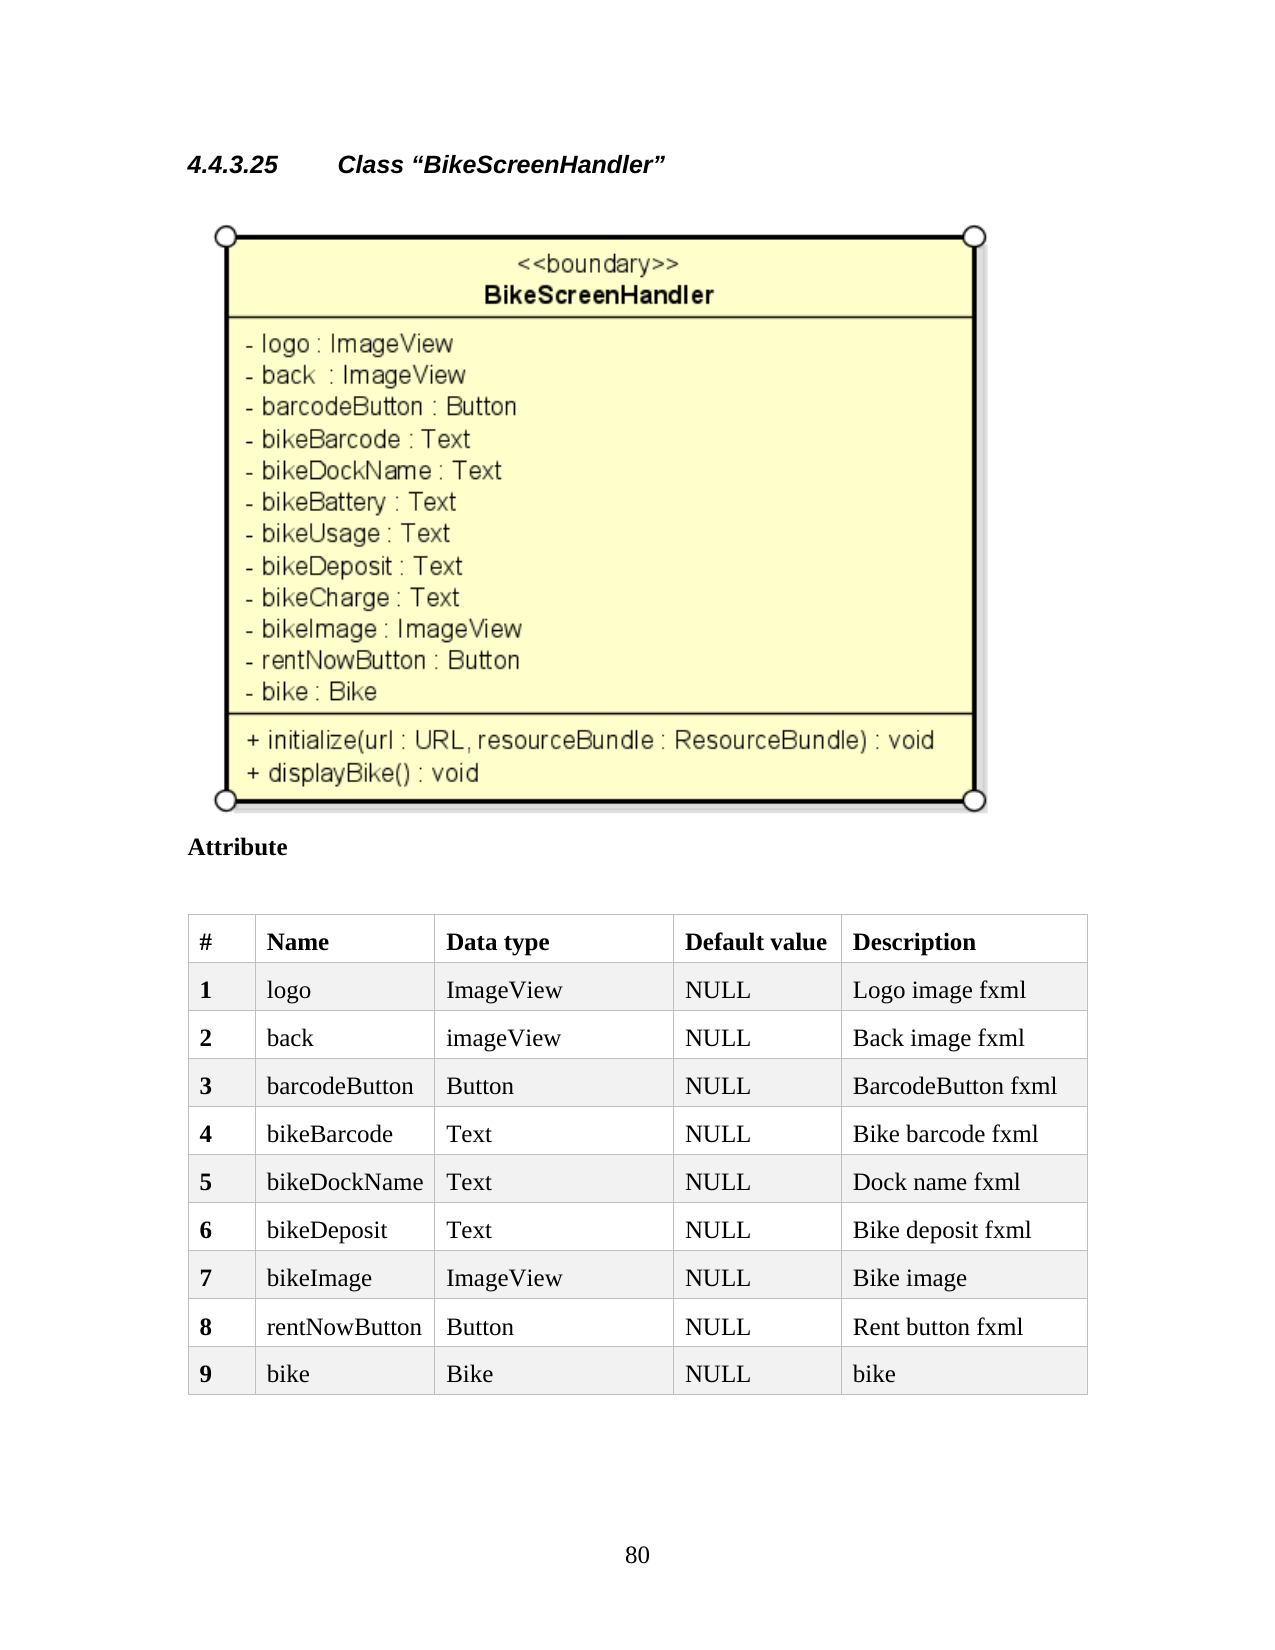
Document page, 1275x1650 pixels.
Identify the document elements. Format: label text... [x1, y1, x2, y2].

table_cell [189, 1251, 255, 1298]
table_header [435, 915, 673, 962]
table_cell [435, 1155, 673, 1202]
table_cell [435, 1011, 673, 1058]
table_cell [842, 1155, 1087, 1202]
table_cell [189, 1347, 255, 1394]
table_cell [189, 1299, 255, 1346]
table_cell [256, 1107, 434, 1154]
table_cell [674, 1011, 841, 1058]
picture [187, 197, 1038, 815]
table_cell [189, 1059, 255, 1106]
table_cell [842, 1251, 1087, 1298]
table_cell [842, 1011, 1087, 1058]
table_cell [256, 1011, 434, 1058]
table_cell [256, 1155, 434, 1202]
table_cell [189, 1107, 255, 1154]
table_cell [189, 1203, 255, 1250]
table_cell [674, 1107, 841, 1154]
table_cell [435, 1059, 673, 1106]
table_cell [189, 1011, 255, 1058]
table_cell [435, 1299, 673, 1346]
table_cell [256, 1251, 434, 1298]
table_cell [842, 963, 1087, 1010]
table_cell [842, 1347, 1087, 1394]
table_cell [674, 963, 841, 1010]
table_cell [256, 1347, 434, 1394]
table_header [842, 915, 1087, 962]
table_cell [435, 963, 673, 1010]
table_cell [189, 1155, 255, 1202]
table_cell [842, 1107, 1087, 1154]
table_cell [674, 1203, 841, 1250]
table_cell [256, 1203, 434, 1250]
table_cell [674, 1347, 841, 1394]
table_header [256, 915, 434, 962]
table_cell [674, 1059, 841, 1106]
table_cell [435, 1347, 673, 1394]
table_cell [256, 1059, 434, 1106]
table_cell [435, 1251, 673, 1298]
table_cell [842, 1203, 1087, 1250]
text Attribute [187, 832, 1087, 861]
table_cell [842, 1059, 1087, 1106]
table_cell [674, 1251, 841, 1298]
subtitle Class “BikeScreenHandler” [187, 150, 1087, 179]
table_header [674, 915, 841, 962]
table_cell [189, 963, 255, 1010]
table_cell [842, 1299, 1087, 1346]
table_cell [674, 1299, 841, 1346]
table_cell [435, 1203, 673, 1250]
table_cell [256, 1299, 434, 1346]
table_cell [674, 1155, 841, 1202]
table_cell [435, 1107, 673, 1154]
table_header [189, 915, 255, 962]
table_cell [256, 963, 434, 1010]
